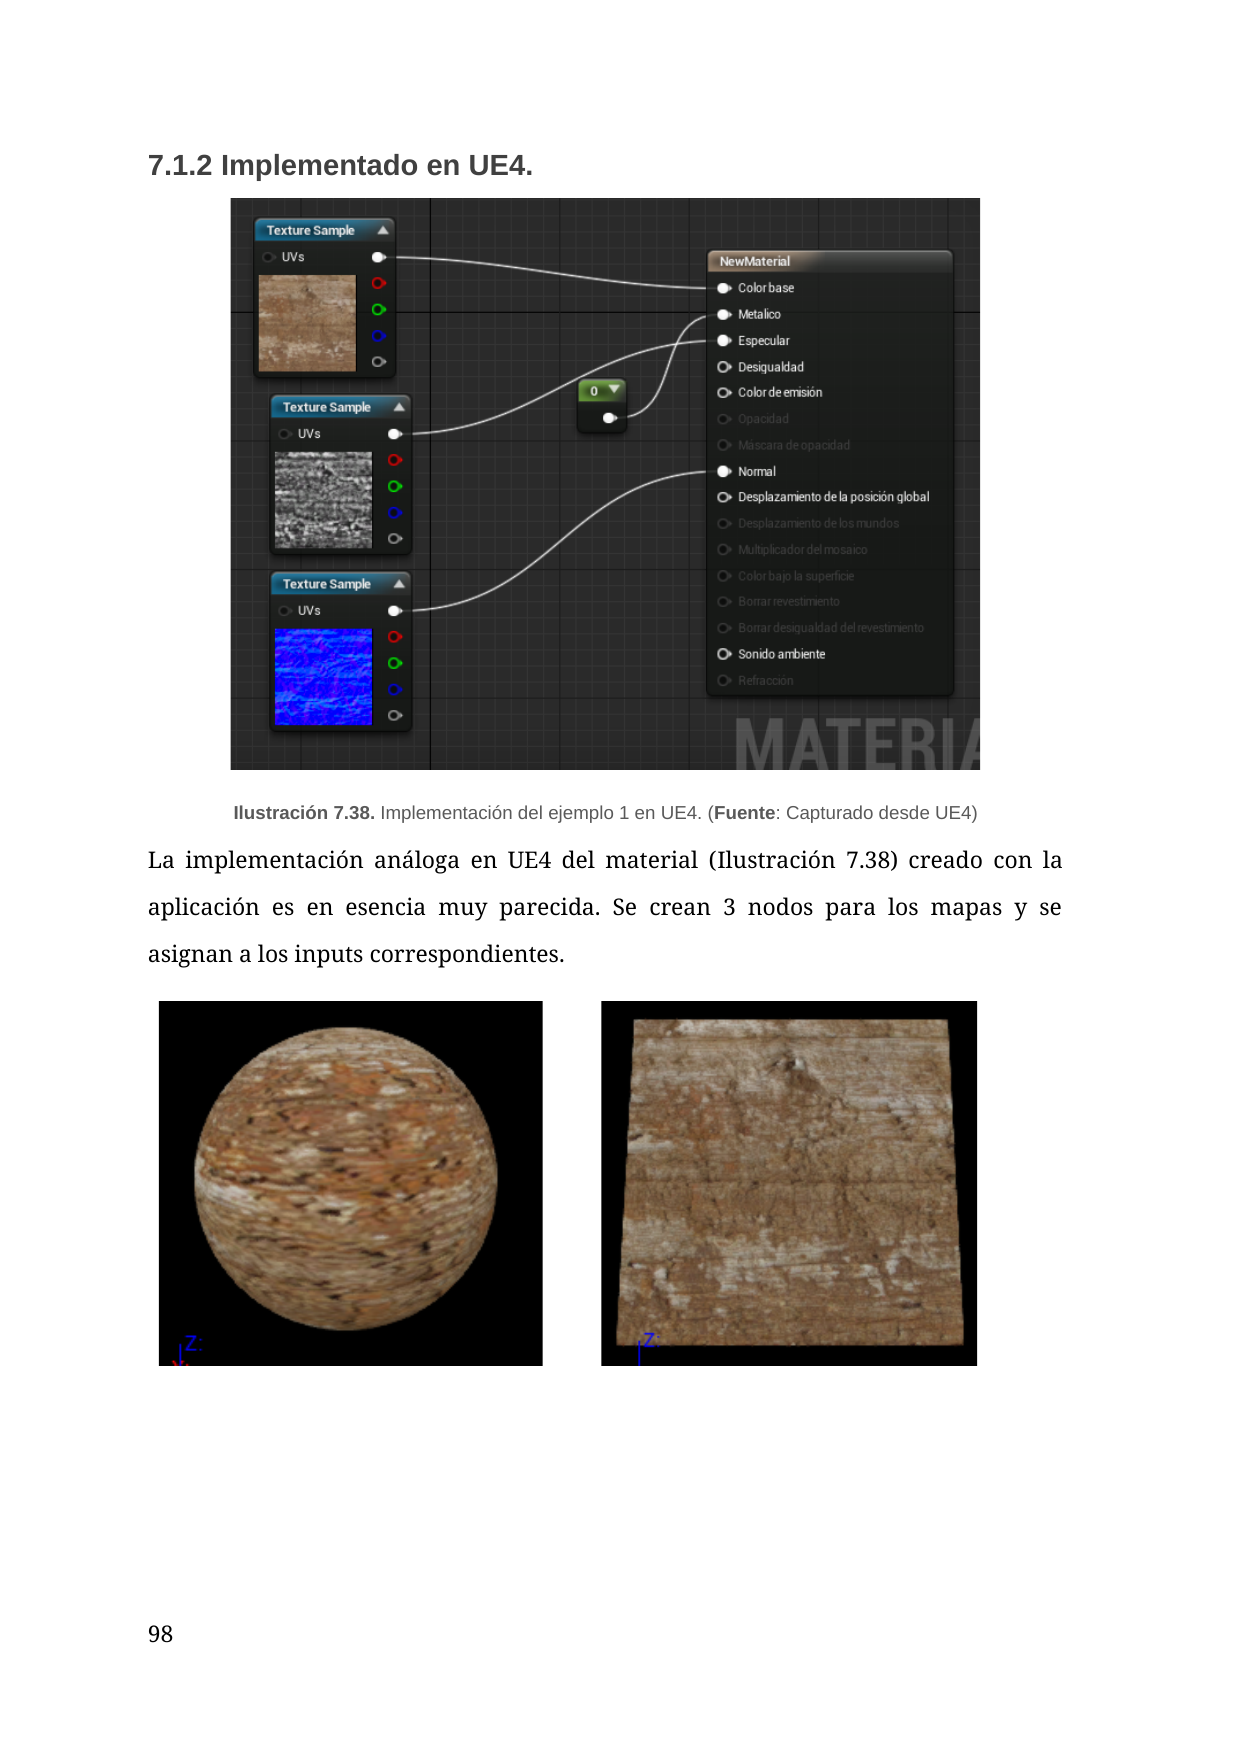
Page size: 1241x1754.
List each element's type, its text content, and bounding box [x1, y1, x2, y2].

picture [230, 198, 981, 770]
picture [601, 1001, 978, 1366]
subtitle Implementado en UE4. [148, 148, 1063, 181]
table_header [148, 1002, 590, 1379]
picture [158, 1001, 543, 1366]
table_header [590, 1002, 1032, 1379]
